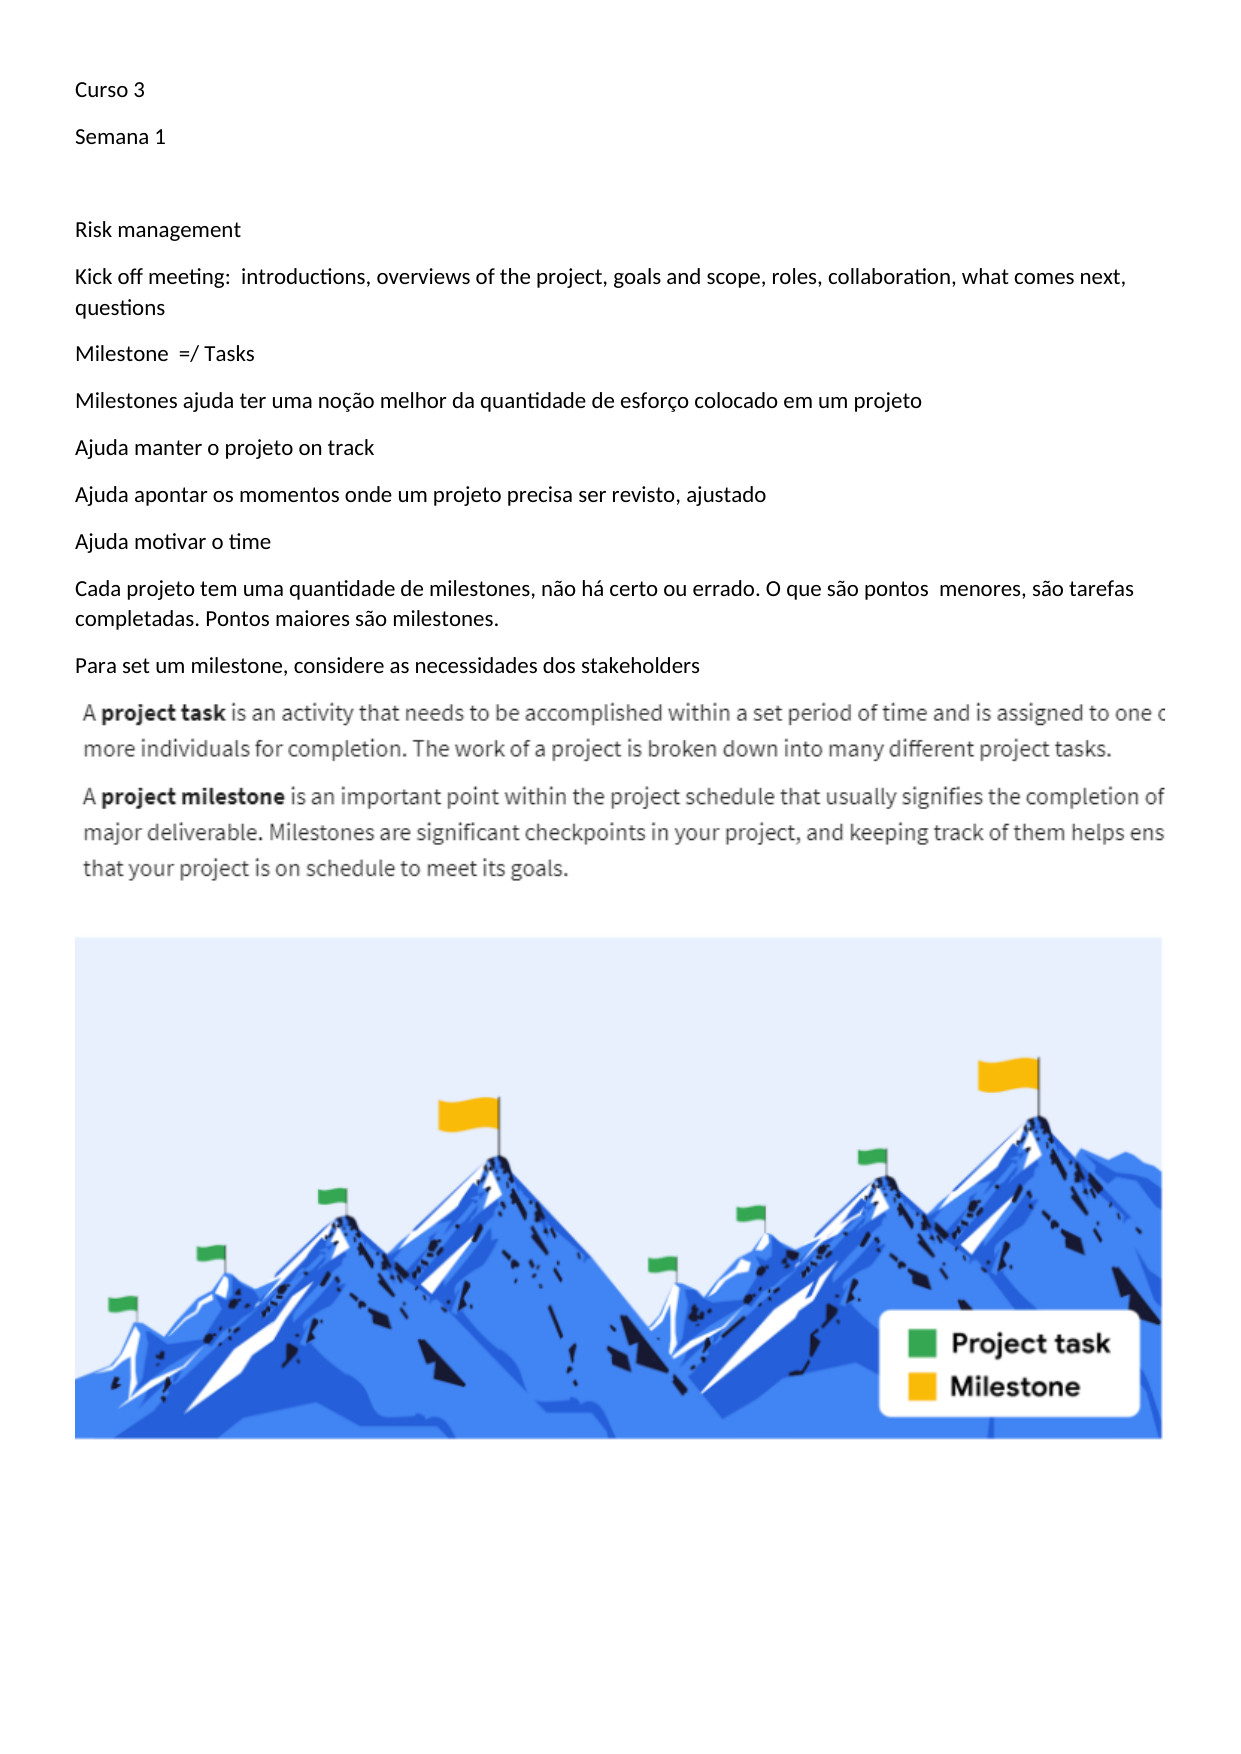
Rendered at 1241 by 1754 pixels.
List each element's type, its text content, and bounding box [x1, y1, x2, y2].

text Curso 3 [75, 75, 1165, 103]
text Risk management [75, 216, 1165, 244]
text Para set um milestone, considere as necessidades dos stakeholders [75, 651, 1165, 679]
text Ajuda apontar os momentos onde um projeto precisa ser revisto, ajustado [75, 480, 1165, 508]
text Kick off meeting: introductions, overviews of the project, goals and scope, roles, collaboration, what comes next, questions [75, 262, 1165, 321]
text Cada projeto tem uma quantidade de milestones, não há certo ou errado. O que são pontos menores, são tarefas completadas. Pontos maiores são milestones. [75, 574, 1165, 632]
text Milestones ajuda ter uma noção melhor da quantidade de esforço colocado em um projeto [75, 386, 1165, 414]
text Ajuda manter o projeto on track [75, 433, 1165, 461]
picture [75, 697, 1166, 1444]
text Ajuda motivar o time [75, 527, 1165, 555]
text Semana 1 [75, 122, 1165, 150]
text Milestone =/ Tasks [75, 339, 1165, 368]
